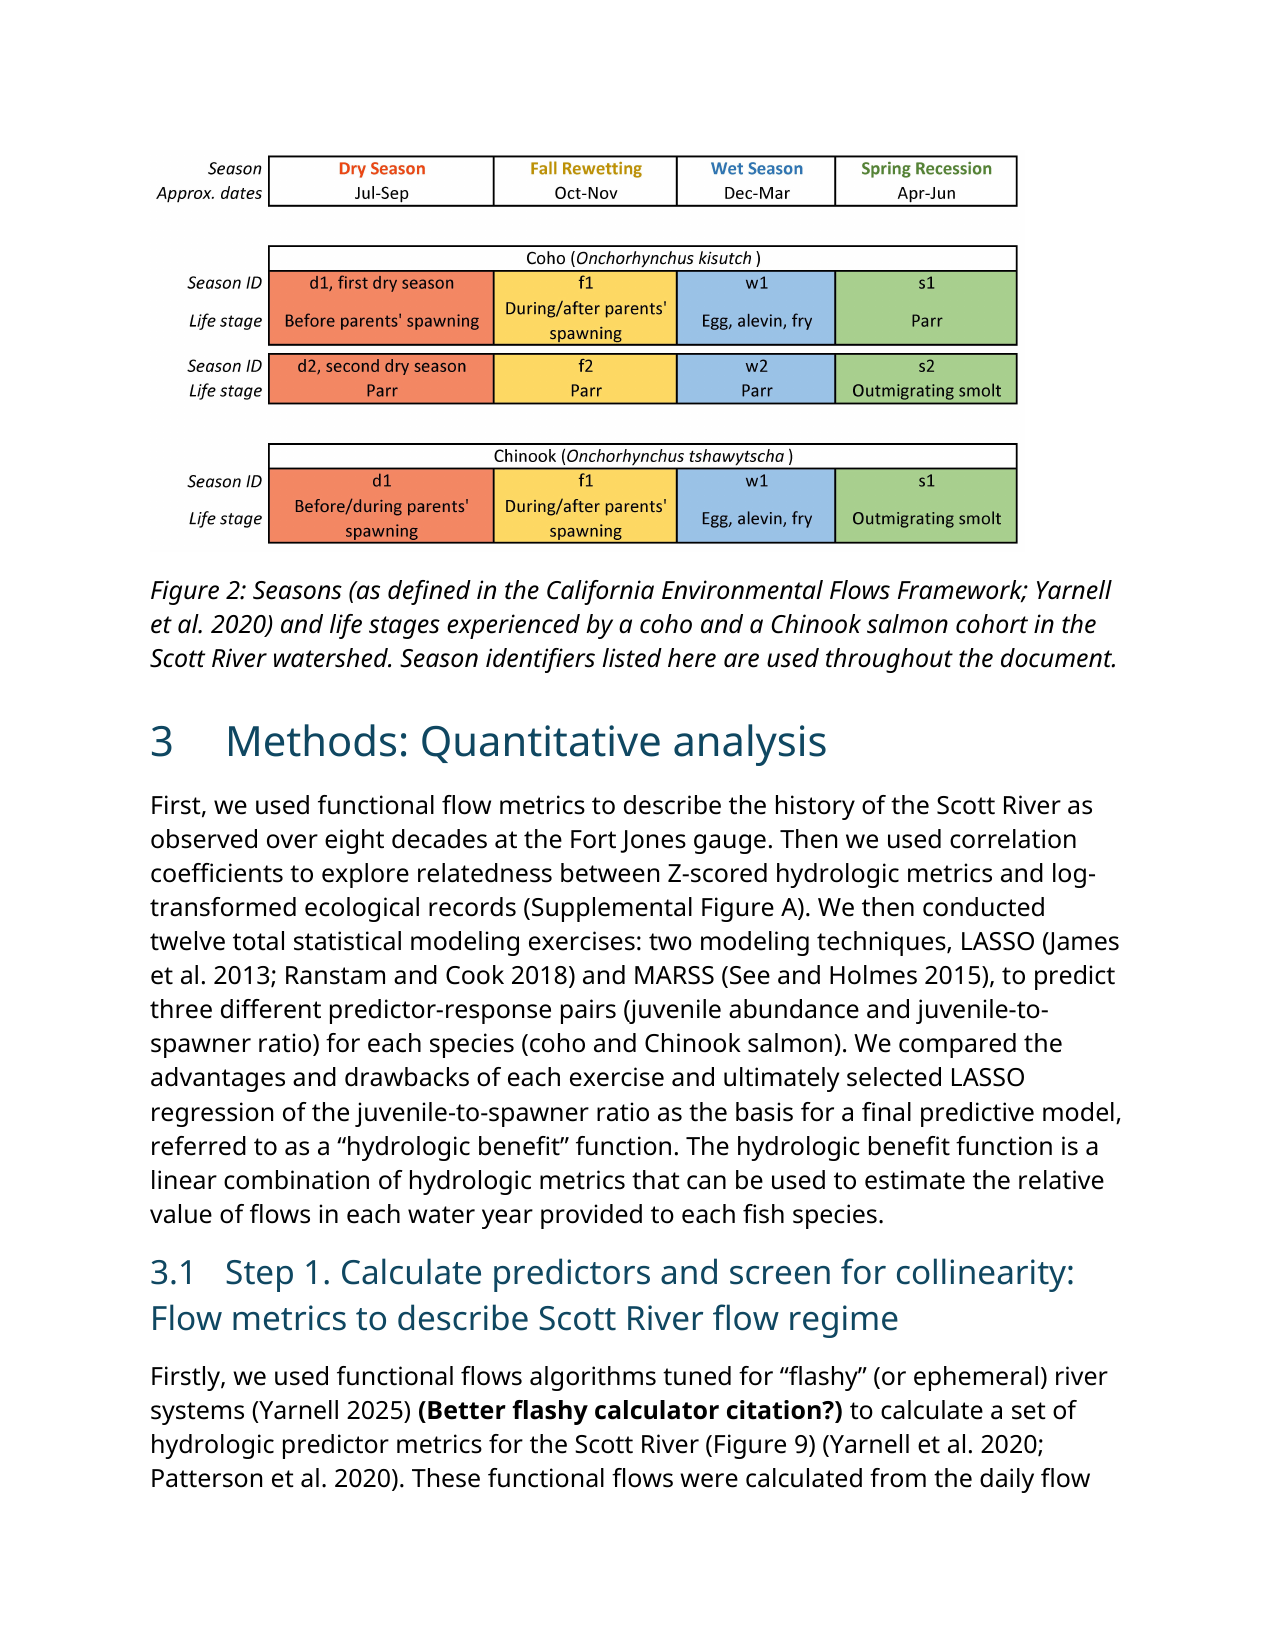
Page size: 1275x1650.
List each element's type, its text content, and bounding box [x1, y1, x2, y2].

picture [150, 150, 1025, 552]
subtitle 3 Methods: Quantitative analysis [150, 712, 1125, 769]
text First, we used functional flow metrics to describe the history of the Scott River as observed over eight decades at the Fort Jones gauge. Then we used correlation coefficients to explore relatedness between Z-scored hydrologic metrics and log-transformed ecological records (Supplemental Figure A). We then conducted twelve total statistical modeling exercises: two modeling techniques, LASSO (James et al. 2013; Ranstam and Cook 2018) and MARSS (See and Holmes 2015), to predict three different predictor-response pairs (juvenile abundance and juvenile-to-spawner ratio) for each species (coho and Chinook salmon). We compared the advantages and drawbacks of each exercise and ultimately selected LASSO regression of the juvenile-to-spawner ratio as the basis for a final predictive model, referred to as a “hydrologic benefit” function. The hydrologic benefit function is a linear combination of hydrologic metrics that can be used to estimate the relative value of flows in each water year provided to each fish species. [150, 788, 1125, 1230]
text Figure 2: Seasons (as defined in the California Environmental Flows Framework; Yarnell et al. 2020) and life stages experienced by a coho and a Chinook salmon cohort in the Scott River watershed. Season identifiers listed here are used throughout the document. [150, 572, 1125, 674]
subtitle 3.1 Step 1. Calculate predictors and screen for collinearity: Flow metrics to describe Scott River flow regime [150, 1249, 1125, 1340]
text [150, 1359, 1125, 1495]
